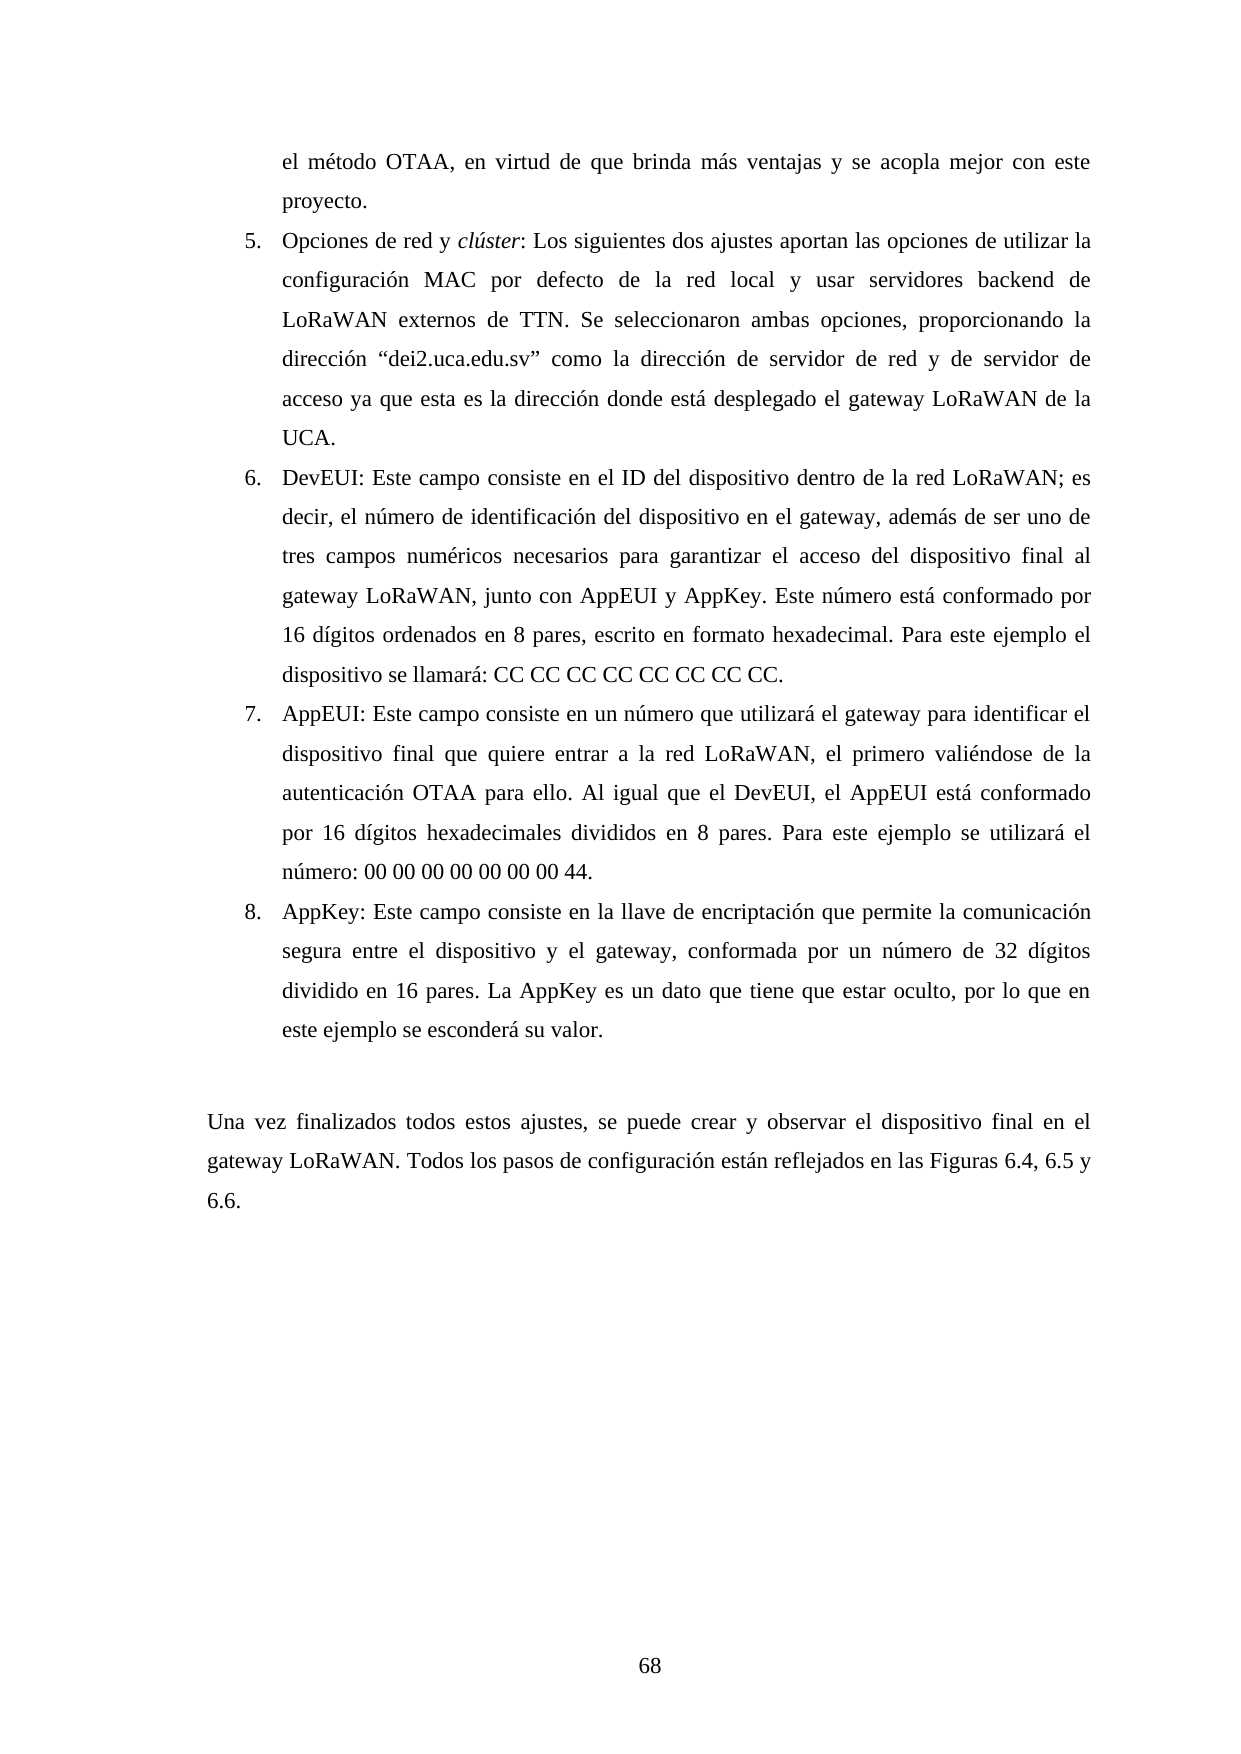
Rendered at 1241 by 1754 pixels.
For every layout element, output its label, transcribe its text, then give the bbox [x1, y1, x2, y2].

list Opciones de red y clúster: Los siguientes dos ajustes aportan las opciones de utilizar la configuración MAC por defecto de la red local y usar servidores backend de LoRaWAN externos de TTN. Se seleccionaron ambas opciones, proporcionando la dirección “dei2.uca.edu.sv” como la dirección de servidor de red y de servidor de acceso ya que esta es la dirección donde está desplegado el gateway LoRaWAN de la UCA. [244, 227, 1092, 450]
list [244, 148, 1092, 213]
text Una vez finalizados todos estos ajustes, se puede crear y observar el dispositivo final en el gateway LoRaWAN. Todos los pasos de configuración están reflejados en las Figuras 6.4, 6.5 y 6.6. [207, 1108, 1092, 1213]
list AppEUI: Este campo consiste en un número que utilizará el gateway para identificar el dispositivo final que quiere entrar a la red LoRaWAN, el primero valiéndose de la autenticación OTAA para ello. Al igual que el DevEUI, el AppEUI está conformado por 16 dígitos hexadecimales divididos en 8 pares. Para este ejemplo se utilizará el número: 00 00 00 00 00 00 00 44. [244, 700, 1092, 885]
list DevEUI: Este campo consiste en el ID del dispositivo dentro de la red LoRaWAN; es decir, el número de identificación del dispositivo en el gateway, además de ser uno de tres campos numéricos necesarios para garantizar el acceso del dispositivo final al gateway LoRaWAN, junto con AppEUI y AppKey. Este número está conformado por 16 dígitos ordenados en 8 pares, escrito en formato hexadecimal. Para este ejemplo el dispositivo se llamará: CC CC CC CC CC CC CC CC. [244, 463, 1092, 687]
list AppKey: Este campo consiste en la llave de encriptación que permite la comunicación segura entre el dispositivo y el gateway, conformada por un número de 32 dígitos dividido en 16 pares. La AppKey es un dato que tiene que estar oculto, por lo que en este ejemplo se esconderá su valor. [244, 898, 1092, 1043]
